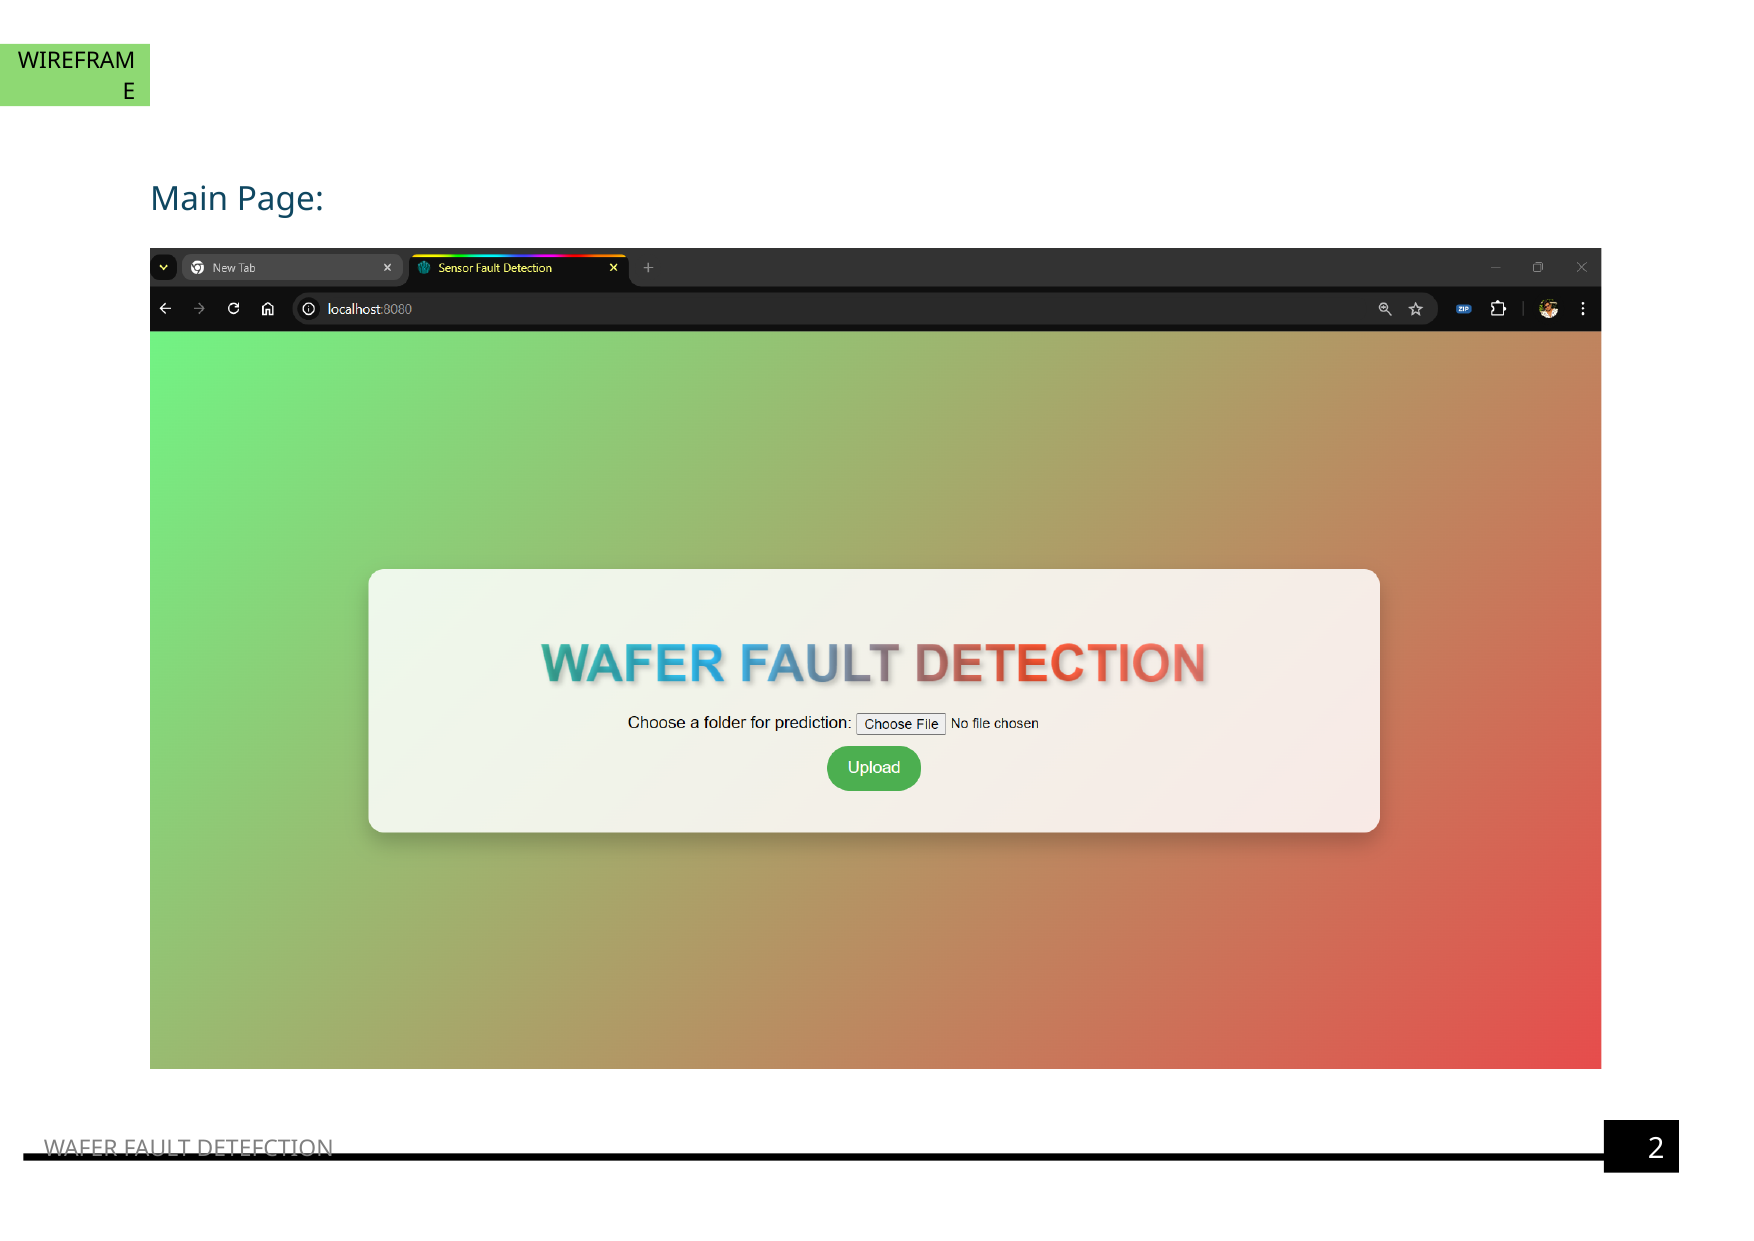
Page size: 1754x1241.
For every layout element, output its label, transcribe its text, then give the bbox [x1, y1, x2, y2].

subtitle Main Page: [150, 175, 1604, 220]
picture [150, 248, 1602, 1069]
